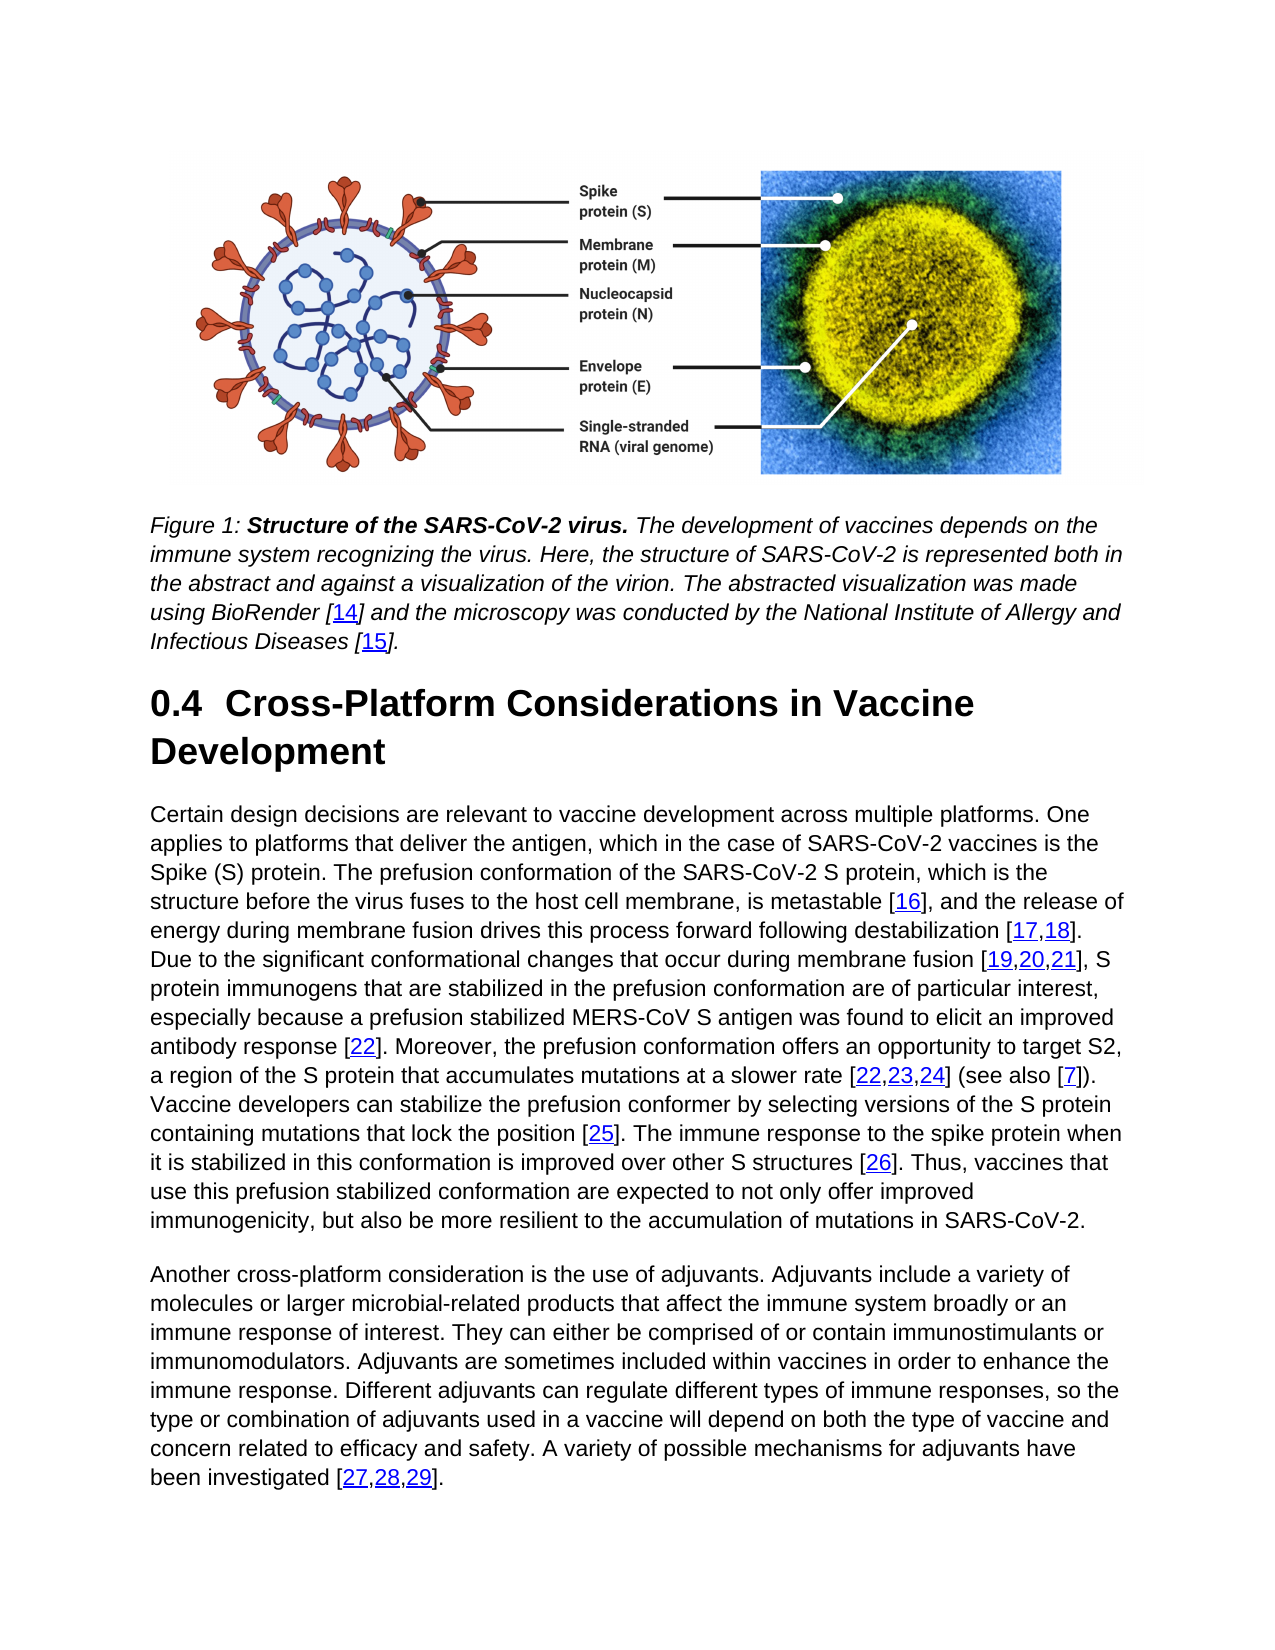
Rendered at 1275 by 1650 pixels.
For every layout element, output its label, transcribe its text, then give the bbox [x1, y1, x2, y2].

text Figure 1: Structure of the SARS-CoV-2 virus. The development of vaccines depends on the immune system recognizing the virus. Here, the structure of SARS-CoV-2 is represented both in the abstract and against a visualization of the virion. The abstracted visualization was made using BioRender [14] and the microscopy was conducted by the National Institute of Allergy and Infectious Diseases [15]. [150, 512, 1125, 654]
text Certain design decisions are relevant to vaccine development across multiple platforms. One applies to platforms that deliver the antigen, which in the case of SARS-CoV-2 vaccines is the Spike (S) protein. The prefusion conformation of the SARS-CoV-2 S protein, which is the structure before the virus fuses to the host cell membrane, is metastable [16], and the release of energy during membrane fusion drives this process forward following destabilization [17,18]. Due to the significant conformational changes that occur during membrane fusion [19,20,21], S protein immunogens that are stabilized in the prefusion conformation are of particular interest, especially because a prefusion stabilized MERS-CoV S antigen was found to elicit an improved antibody response [22]. Moreover, the prefusion conformation offers an opportunity to target S2, a region of the S protein that accumulates mutations at a slower rate [22,23,24] (see also [7]). Vaccine developers can stabilize the prefusion conformer by selecting versions of the S protein containing mutations that lock the position [25]. The immune response to the spike protein when it is stabilized in this conformation is improved over other S structures [26]. Thus, vaccines that use this prefusion stabilized conformation are expected to not only offer improved immunogenicity, but also be more resilient to the accumulation of mutations in SARS-CoV-2. [150, 801, 1125, 1233]
subtitle 0.4 Cross-Platform Considerations in Vaccine Development [150, 682, 1125, 772]
text Another cross-platform consideration is the use of adjuvants. Adjuvants include a variety of molecules or larger microbial-related products that affect the immune system broadly or an immune response of interest. They can either be comprised of or contain immunostimulants or immunomodulators. Adjuvants are sometimes included within vaccines in order to enhance the immune response. Different adjuvants can regulate different types of immune responses, so the type or combination of adjuvants used in a vaccine will depend on both the type of vaccine and concern related to efficacy and safety. A variety of possible mechanisms for adjuvants have been investigated [27,28,29]. [150, 1261, 1125, 1490]
picture [168, 150, 1144, 485]
